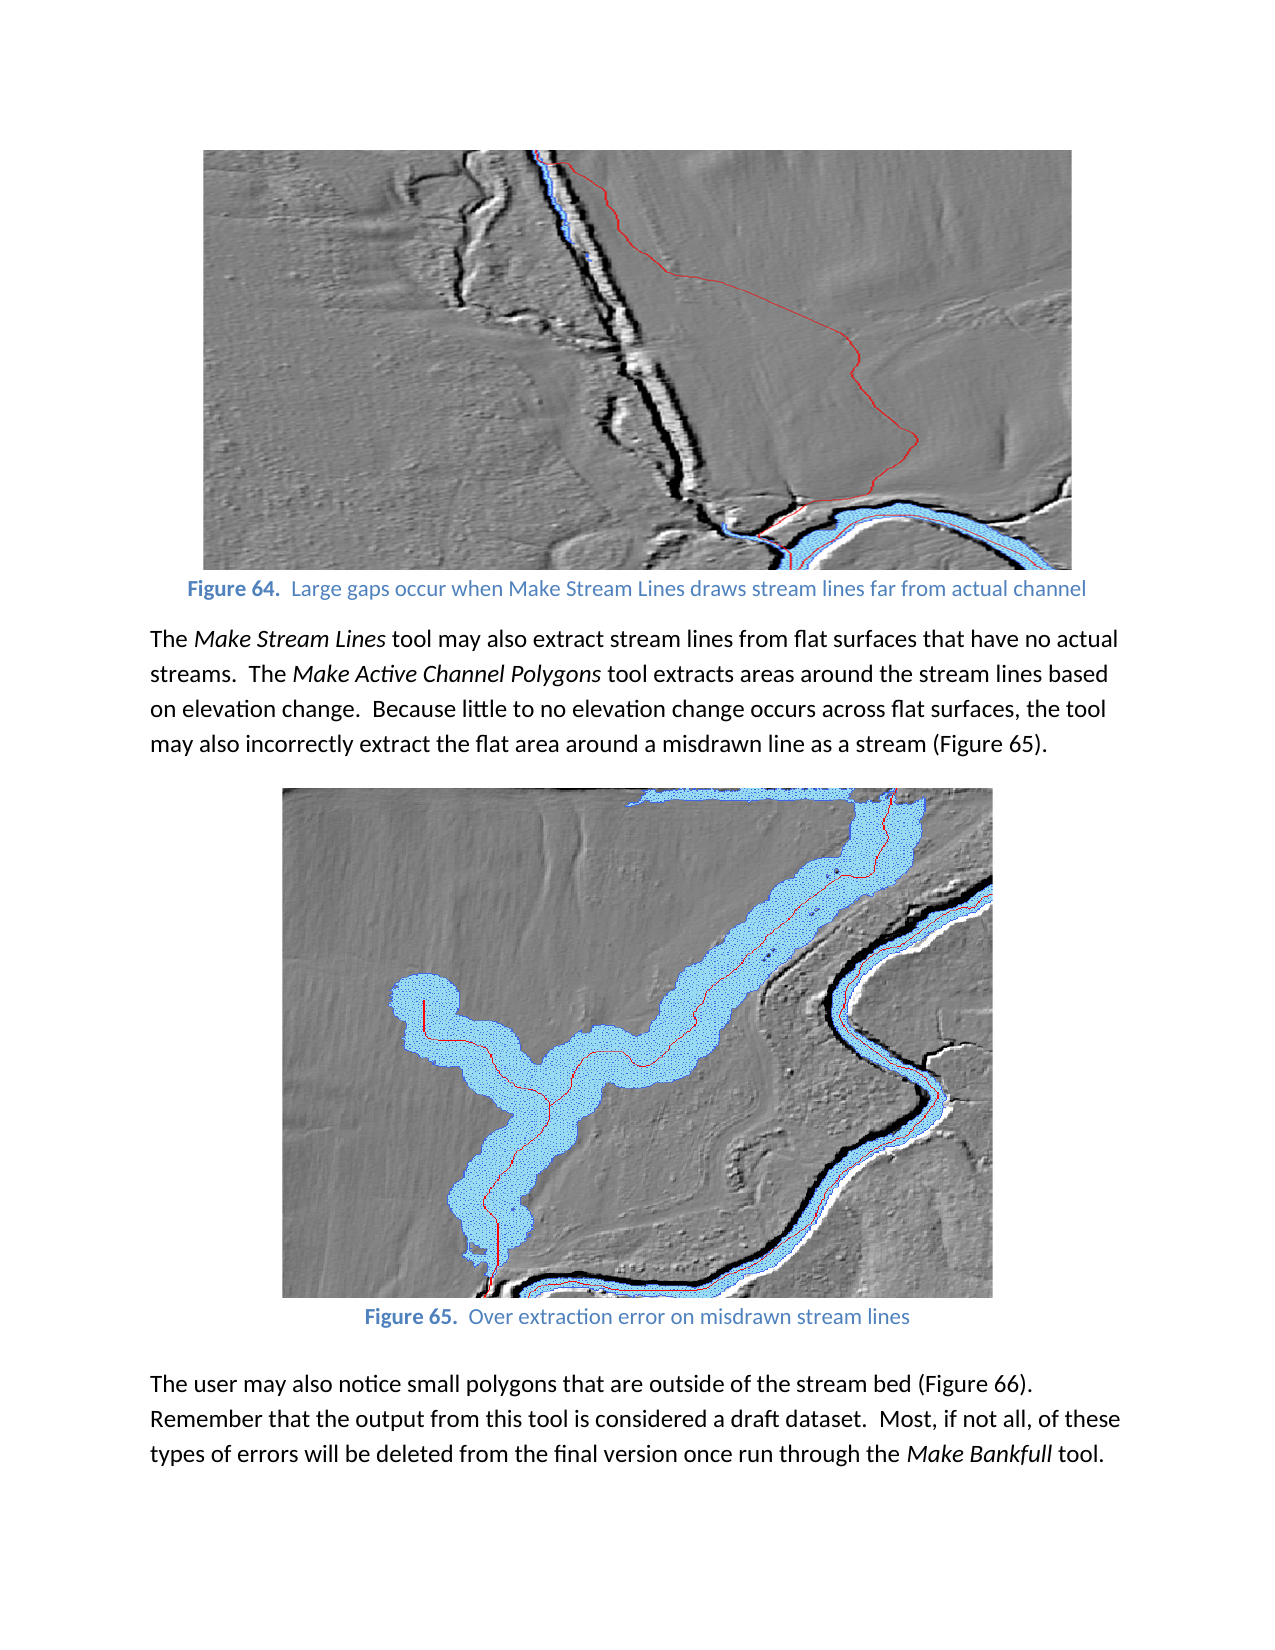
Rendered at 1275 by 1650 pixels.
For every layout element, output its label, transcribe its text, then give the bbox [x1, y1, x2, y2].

text Figure 64. Large gaps occur when Make Stream Lines draws stream lines far from actual channel [150, 574, 1125, 602]
text The user may also notice small polygons that are outside of the stream bed (Figure 66). Remember that the output from this tool is considered a draft dataset. Most, if not all, of these types of errors will be deleted from the final version once run through the Make Bankfull tool. [150, 1368, 1125, 1468]
picture [203, 150, 1072, 570]
picture [282, 788, 993, 1298]
text Figure 65. Over extraction error on misdrawn stream lines [150, 1302, 1125, 1330]
text The Make Stream Lines tool may also extract stream lines from flat surfaces that have no actual streams. The Make Active Channel Polygons tool extracts areas around the stream lines based on elevation change. Because little to no elevation change occurs across flat surfaces, the tool may also incorrectly extract the flat area around a misdrawn line as a stream (Figure 65). [150, 623, 1125, 758]
